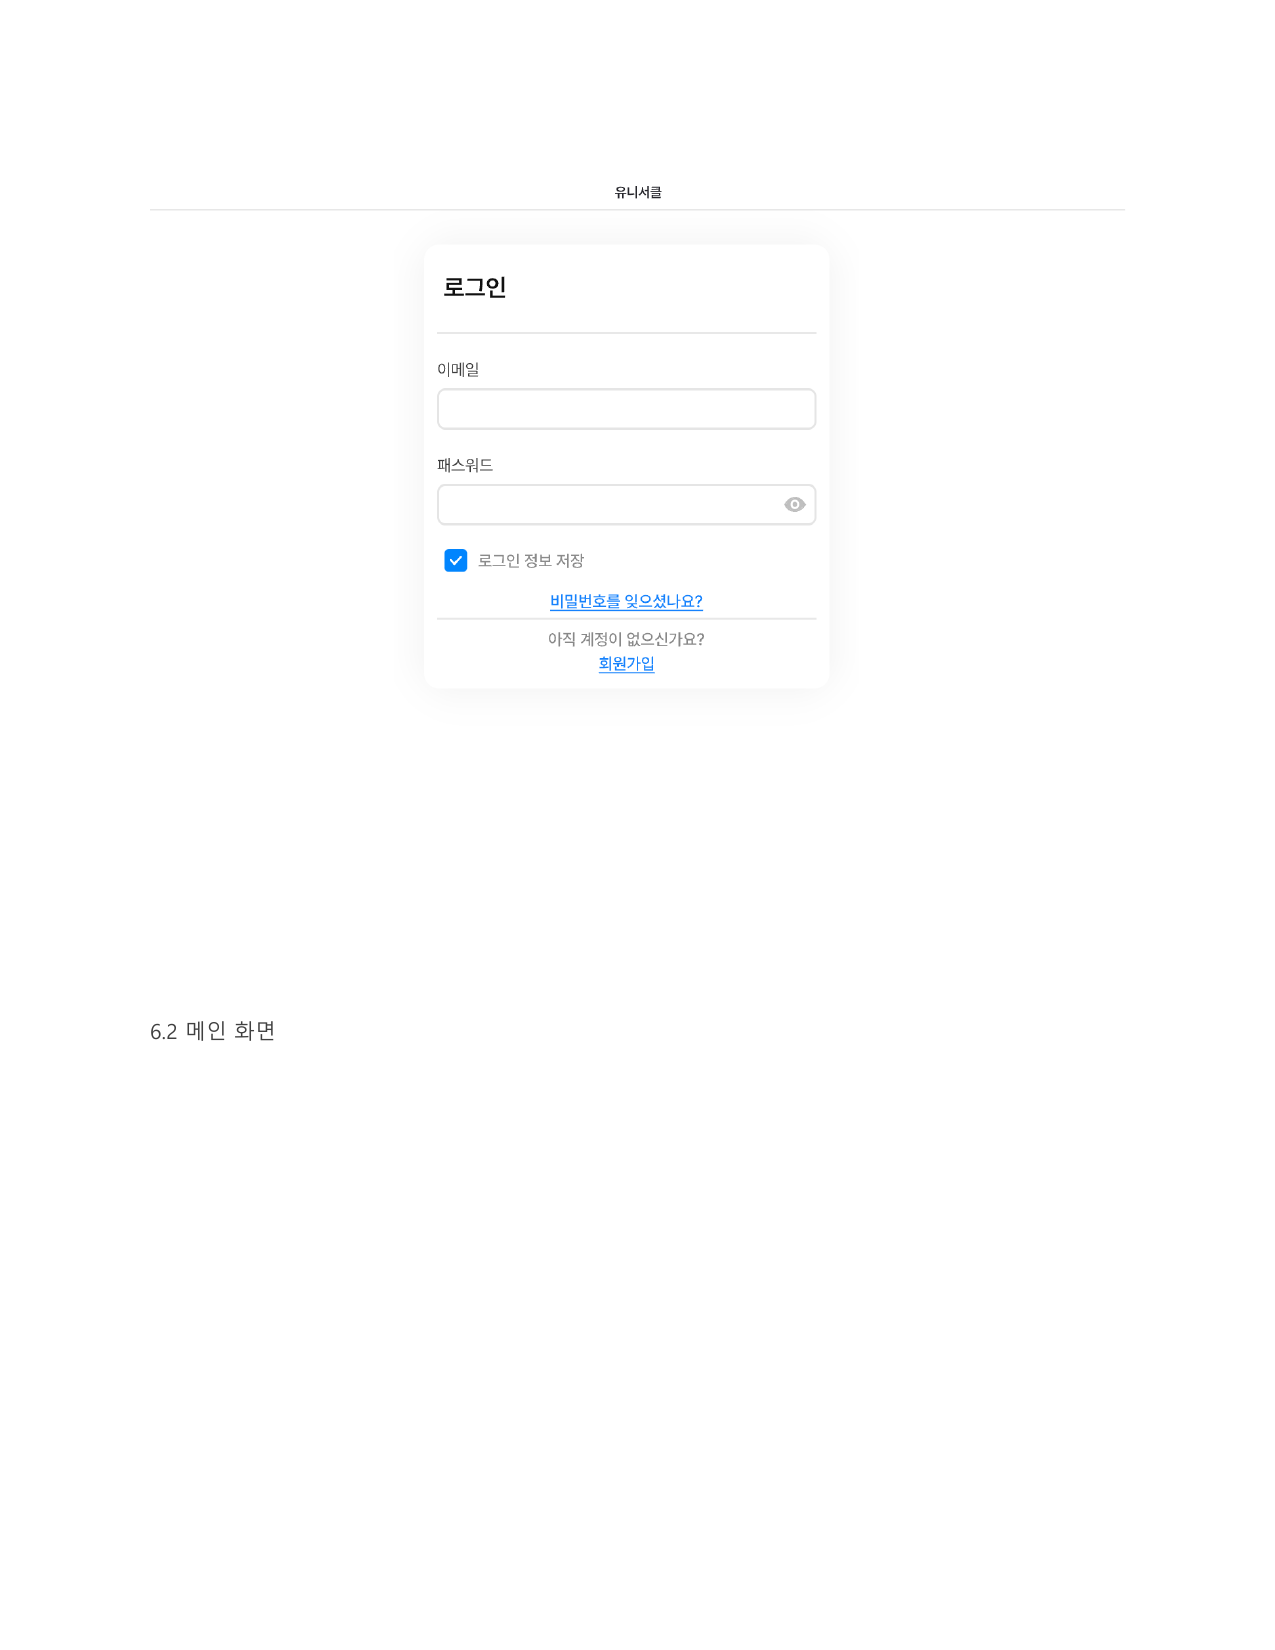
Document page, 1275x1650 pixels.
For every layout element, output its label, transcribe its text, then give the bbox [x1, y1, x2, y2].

text 6.2 메인 화면 [150, 1016, 1125, 1044]
picture [150, 177, 1125, 795]
